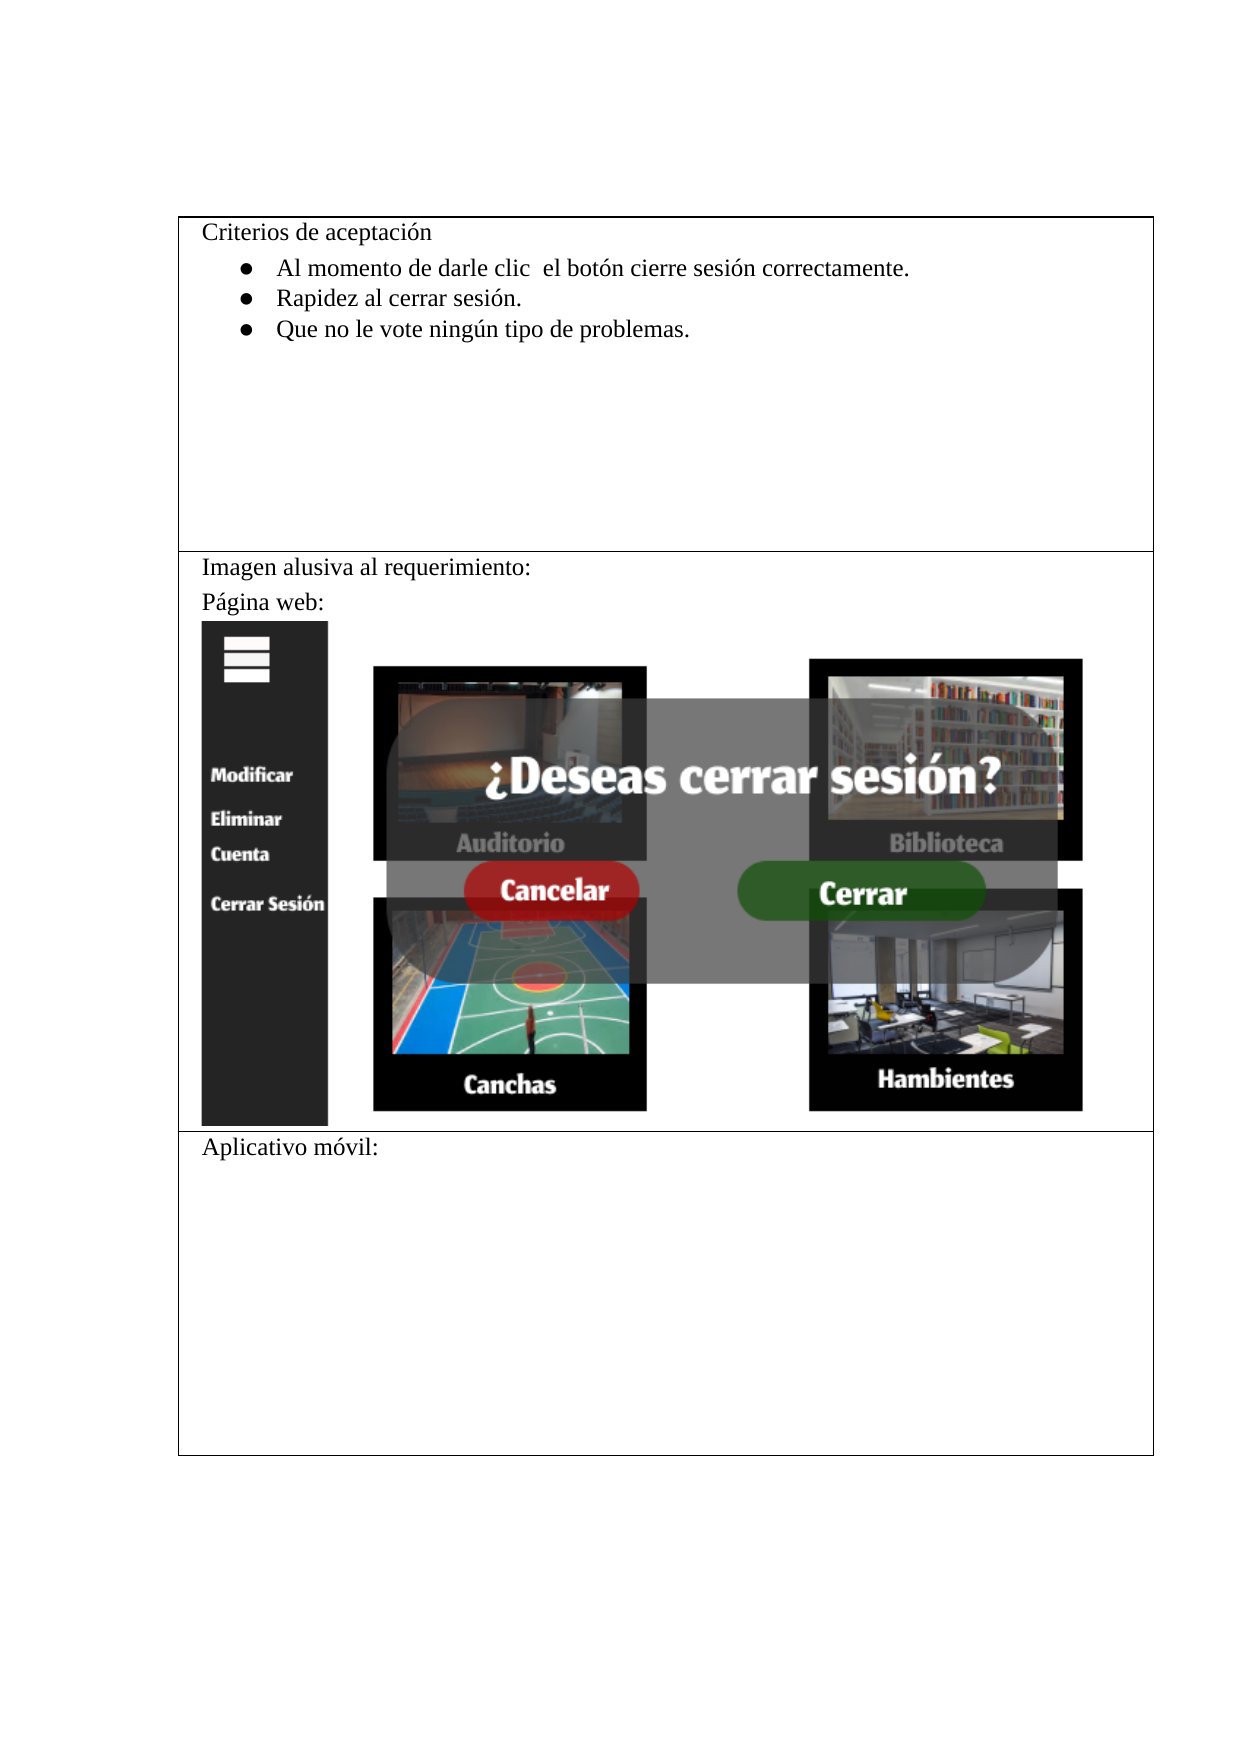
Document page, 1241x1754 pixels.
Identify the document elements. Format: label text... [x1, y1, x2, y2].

table_cell Imagen alusiva al requerimiento: Página web: [179, 552, 1153, 1131]
table_cell Aplicativo móvil: [179, 1132, 1153, 1455]
picture [201, 621, 1153, 1126]
table_header Criterios de aceptación Al momento de darle clic el botón cierre sesión correctamente. Rapidez al cerrar sesión. Que no le vote ningún tipo de problemas. [179, 218, 1153, 551]
